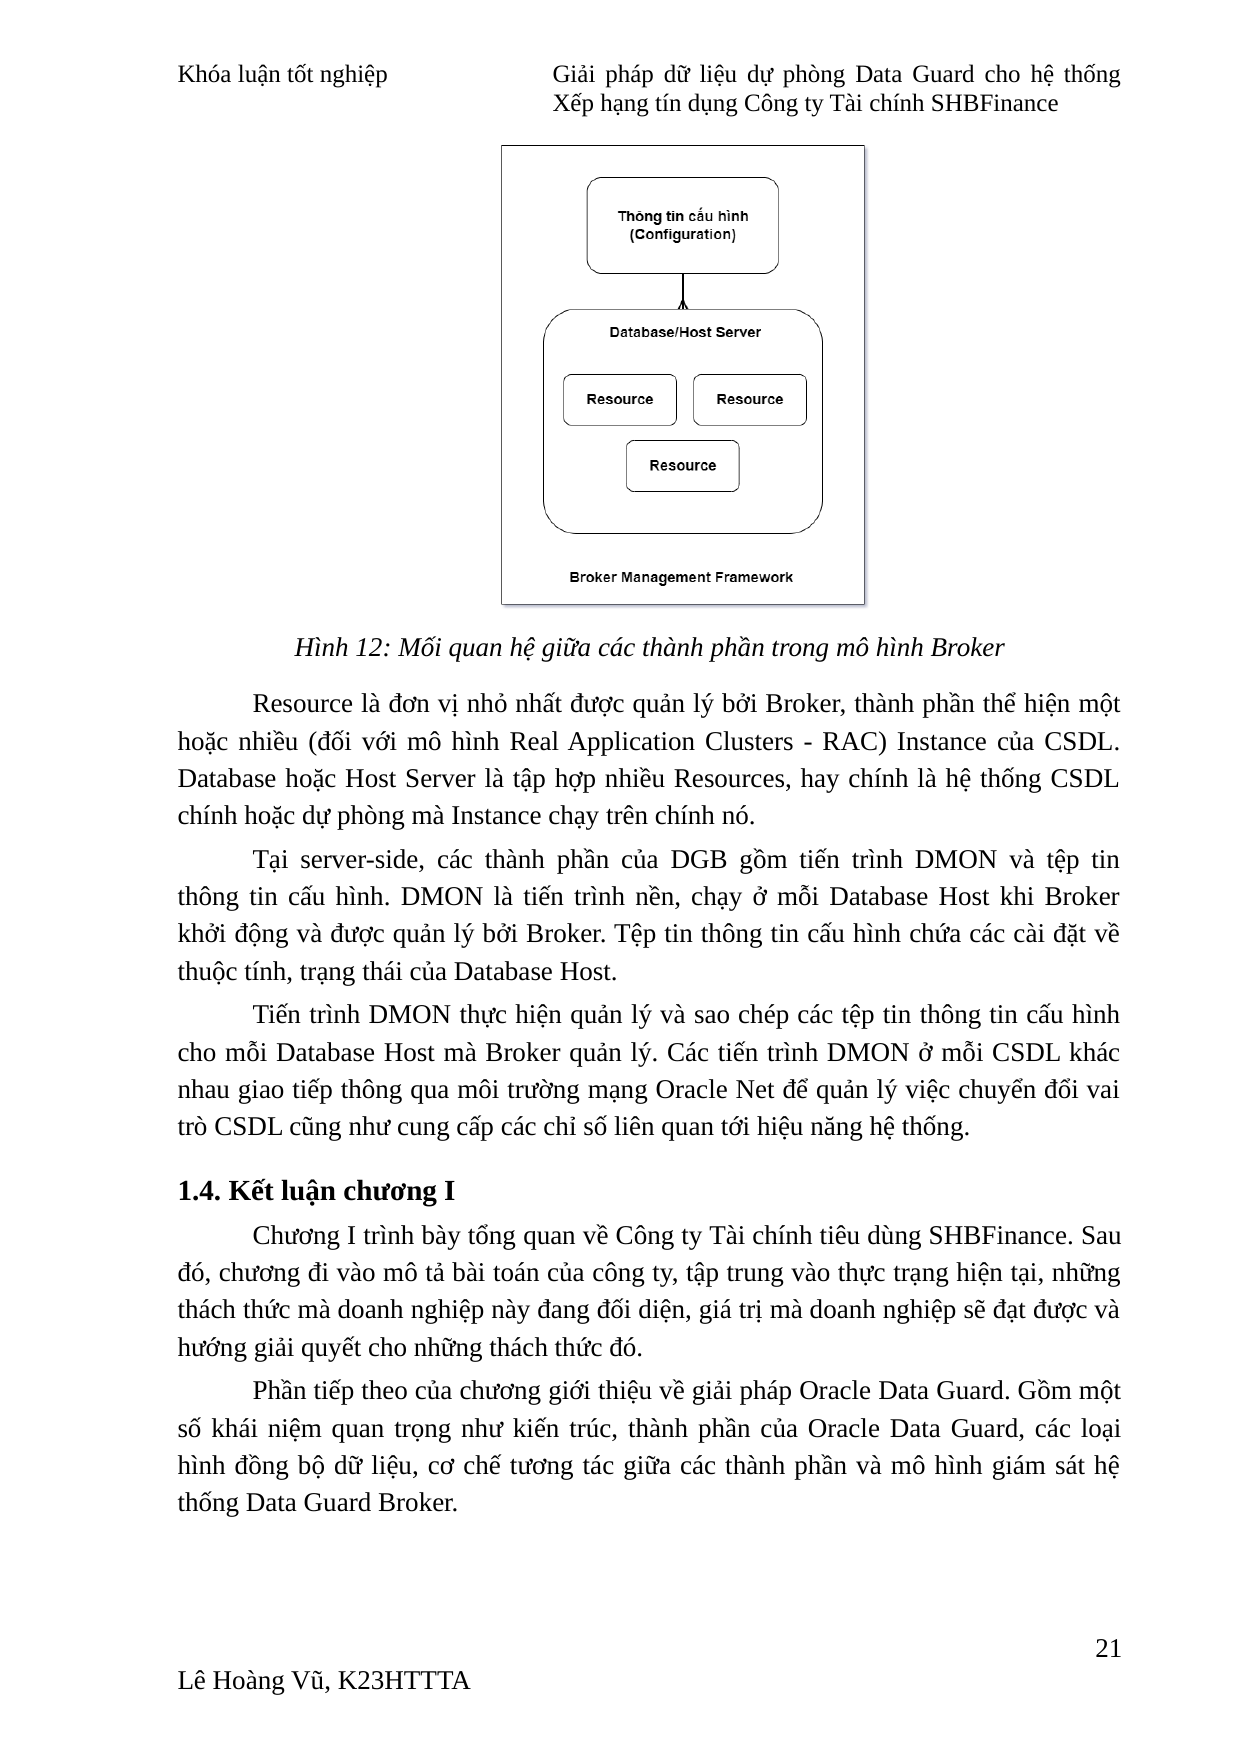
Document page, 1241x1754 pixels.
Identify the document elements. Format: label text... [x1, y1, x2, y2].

text Resource là đơn vị nhỏ nhất được quản lý bởi Broker, thành phần thể hiện một hoặc nhiều (đối với mô hình Real Application Clusters - RAC) Instance của CSDL. Database hoặc Host Server là tập hợp nhiều Resources, hay chính là hệ thống CSDL chính hoặc dự phòng mà Instance chạy trên chính nó. [177, 688, 1122, 831]
picture [501, 145, 873, 613]
text Chương I trình bày tổng quan về Công ty Tài chính tiêu dùng SHBFinance. Sau đó, chương đi vào mô tả bài toán của công ty, tập trung vào thực trạng hiện tại, những thách thức mà doanh nghiệp này đang đối diện, giá trị mà doanh nghiệp sẽ đạt được và hướng giải quyết cho những thách thức đó. [177, 1219, 1122, 1362]
text Tiến trình DMON thực hiện quản lý và sao chép các tệp tin thông tin cấu hình cho mỗi Database Host mà Broker quản lý. Các tiến trình DMON ở mỗi CSDL khác nhau giao tiếp thông qua môi trường mạng Oracle Net để quản lý việc chuyển đổi vai trò CSDL cũng như cung cấp các chỉ số liên quan tới hiệu năng hệ thống. [177, 998, 1122, 1141]
text Kết luận chương I [177, 1173, 1122, 1206]
text Phần tiếp theo của chương giới thiệu về giải pháp Oracle Data Guard. Gồm một số khái niệm quan trọng như kiến trúc, thành phần của Oracle Data Guard, các loại hình đồng bộ dữ liệu, cơ chế tương tác giữa các thành phần và mô hình giám sát hệ thống Data Guard Broker. [177, 1374, 1122, 1517]
text Hình 12: Mối quan hệ giữa các thành phần trong mô hình Broker [177, 631, 1122, 663]
text Tại server-side, các thành phần của DGB gồm tiến trình DMON và tệp tin thông tin cấu hình. DMON là tiến trình nền, chạy ở mỗi Database Host khi Broker khởi động và được quản lý bởi Broker. Tệp tin thông tin cấu hình chứa các cài đặt về thuộc tính, trạng thái của Database Host. [177, 843, 1122, 986]
